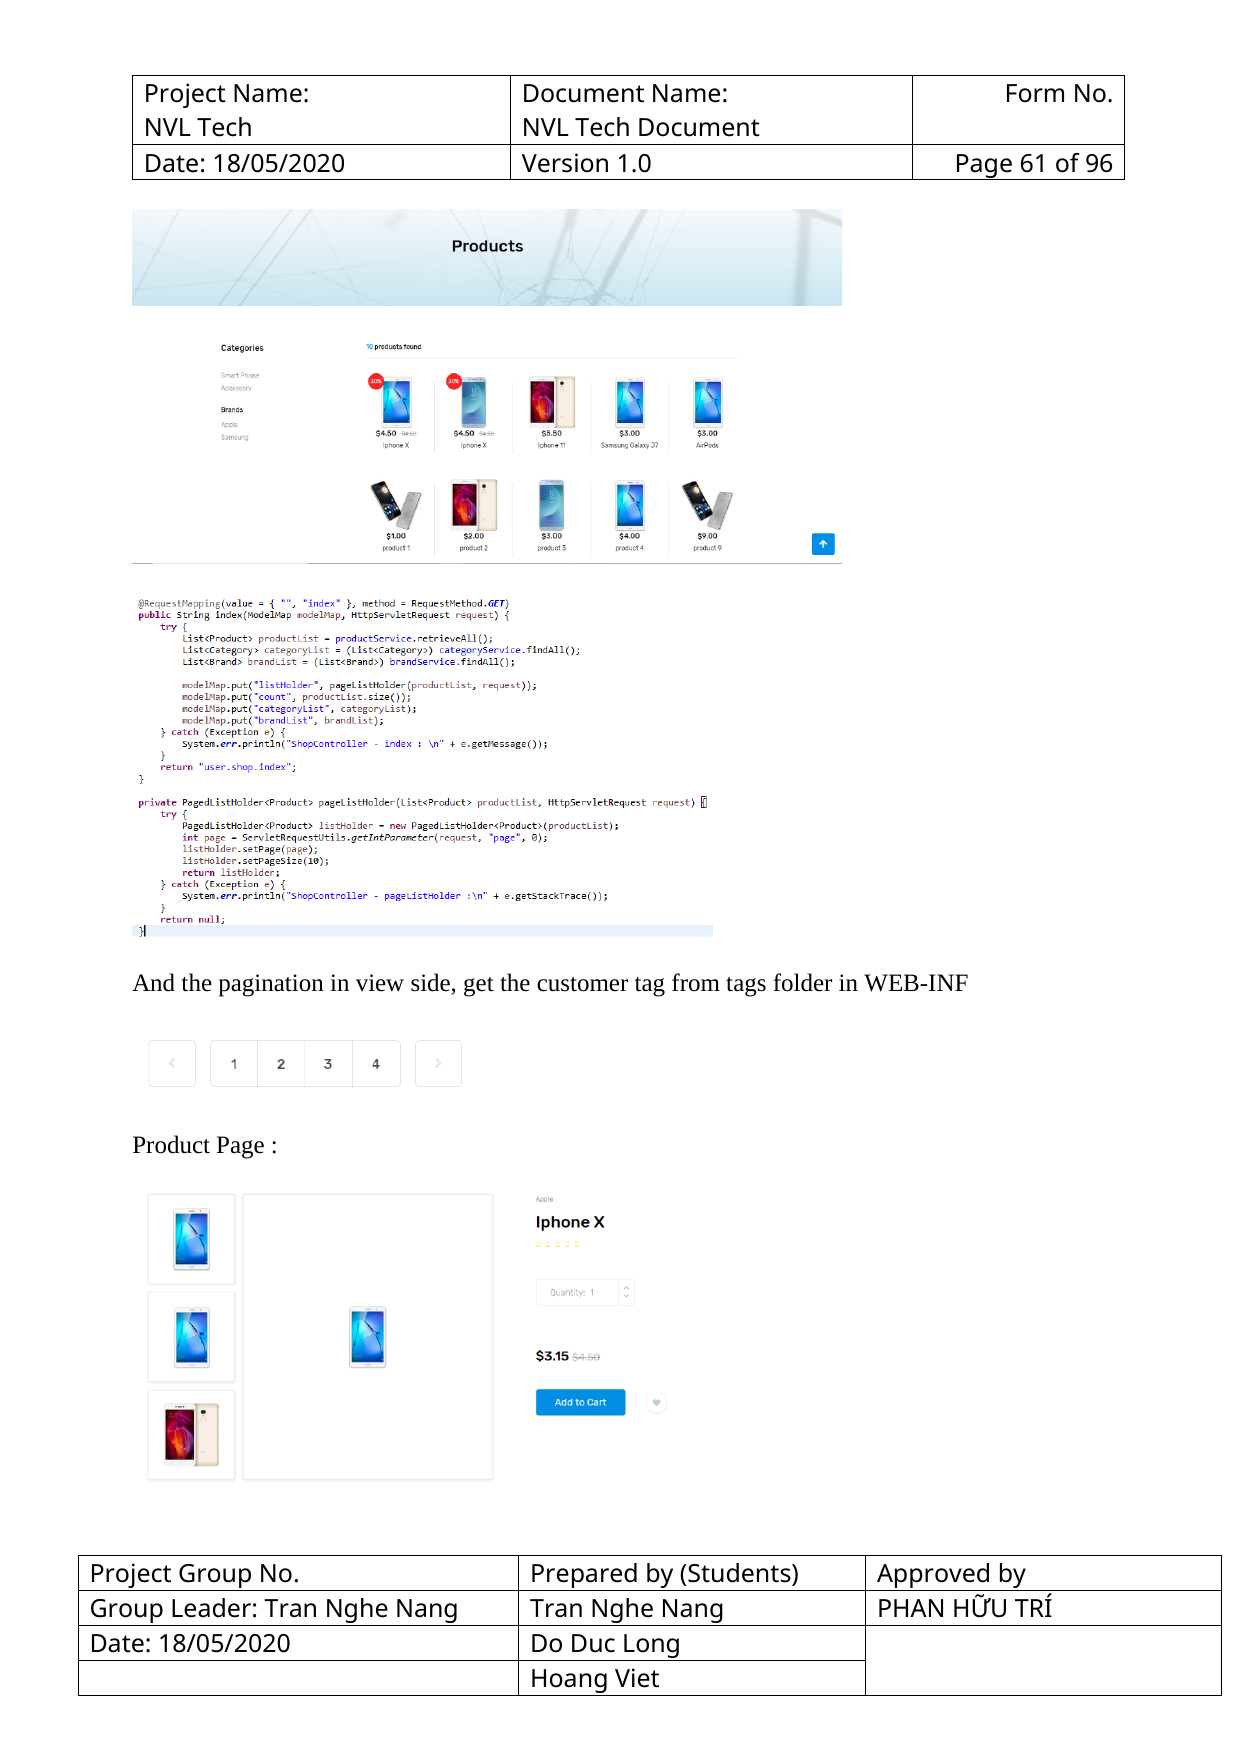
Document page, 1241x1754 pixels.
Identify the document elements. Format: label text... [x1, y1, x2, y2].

text Product Page : [132, 1130, 1125, 1158]
text And the pagination in view side, get the customer tag from tags folder in WEB-INF [132, 968, 1125, 997]
picture [132, 209, 843, 564]
picture [132, 1025, 478, 1101]
picture [138, 1187, 764, 1494]
picture [132, 592, 713, 940]
